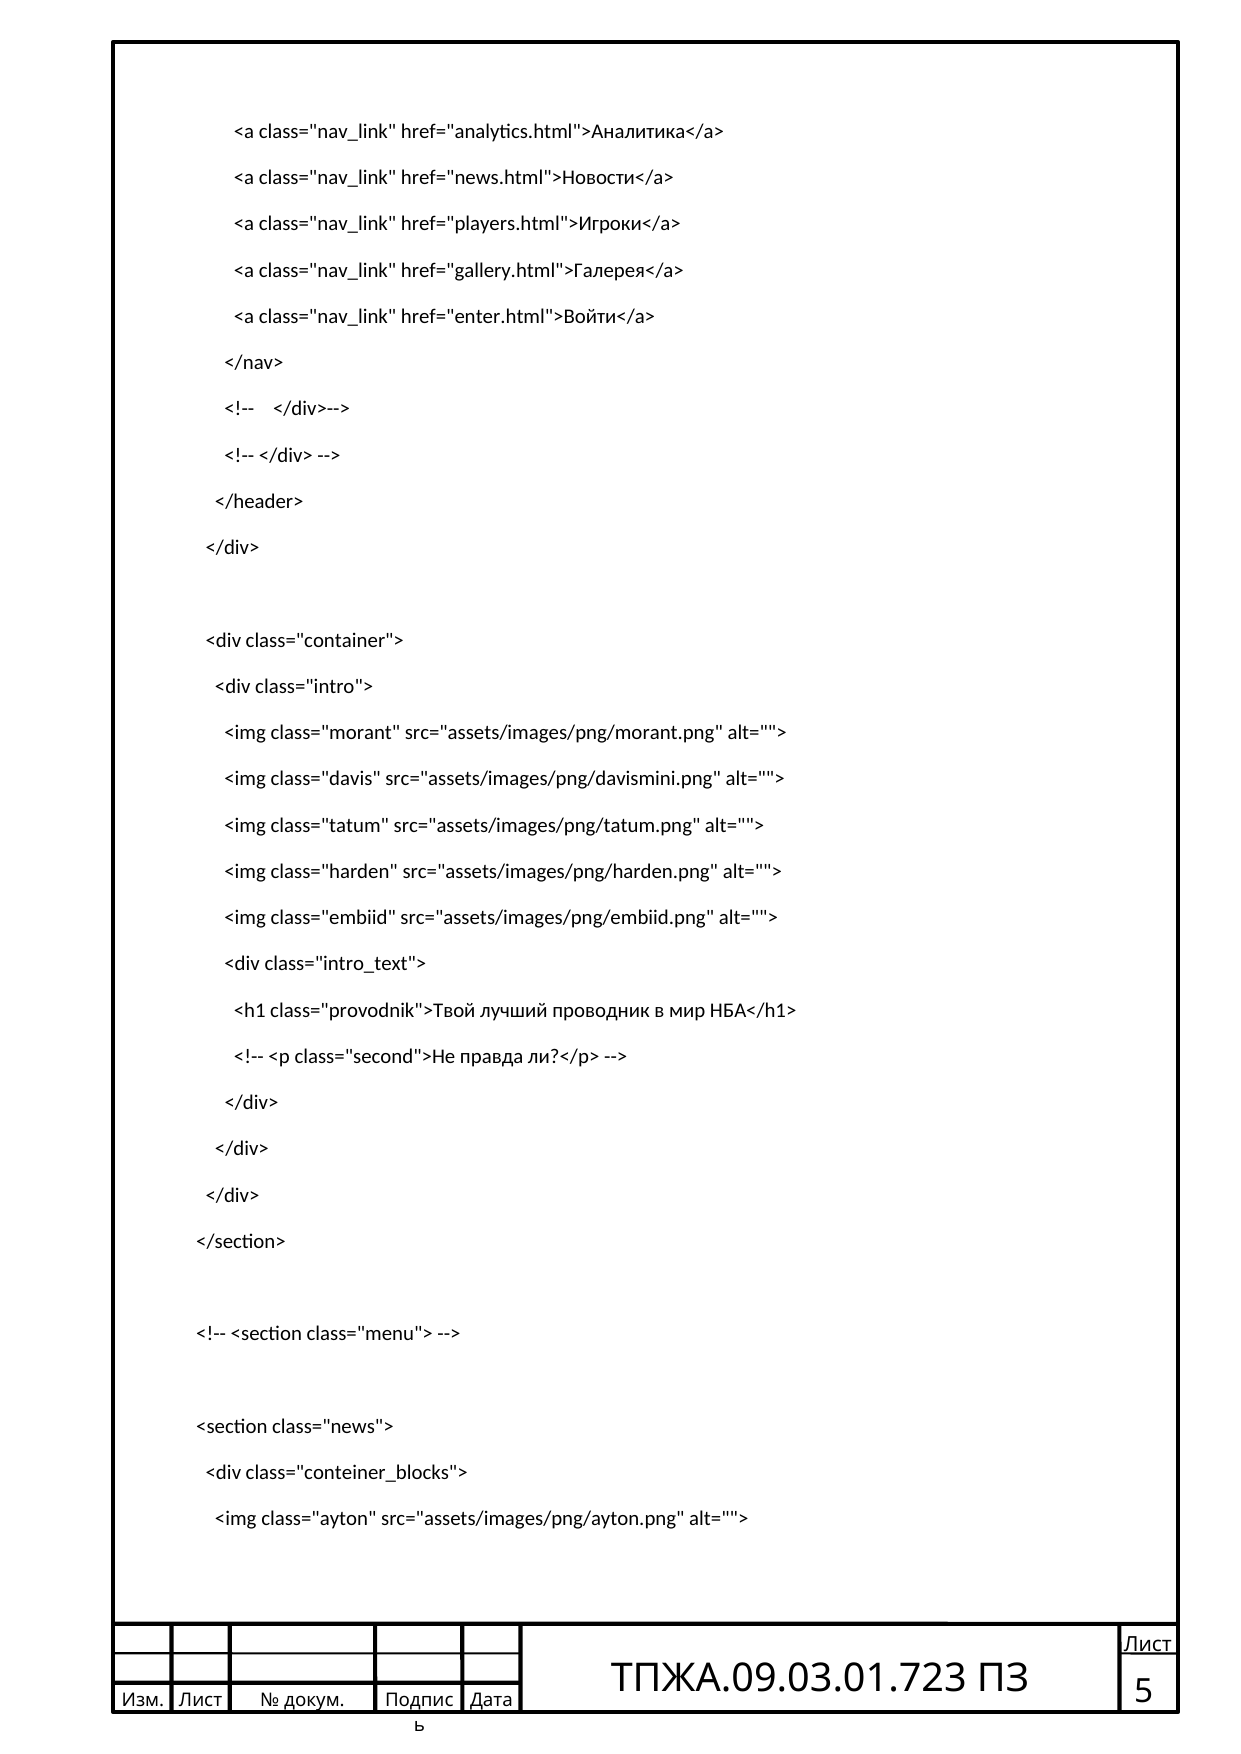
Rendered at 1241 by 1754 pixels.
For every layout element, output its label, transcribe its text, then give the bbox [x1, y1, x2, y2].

text <section class="news"> [177, 1413, 1152, 1438]
text <img class="harden" src="assets/images/png/harden.png" alt=""> [177, 858, 1152, 883]
text <a class="nav_link" href="players.html">Игроки</a> [177, 211, 1152, 236]
text <div class="conteiner_blocks"> [177, 1459, 1152, 1485]
text </div> [177, 1182, 1152, 1207]
text </section> [177, 1228, 1152, 1253]
text <!-- </div>--> [177, 396, 1152, 421]
text <img class="tatum" src="assets/images/png/tatum.png" alt=""> [177, 812, 1152, 837]
text </header> [177, 488, 1152, 513]
text <img class="embiid" src="assets/images/png/embiid.png" alt=""> [177, 904, 1152, 930]
text <div class="intro_text"> [177, 951, 1152, 976]
text <h1 class="provodnik">Твой лучший проводник в мир НБА</h1> [177, 997, 1152, 1022]
text <a class="nav_link" href="news.html">Новости</a> [177, 164, 1152, 190]
text <img class="ayton" src="assets/images/png/ayton.png" alt=""> [177, 1506, 1152, 1531]
text </div> [177, 1089, 1152, 1115]
text <a class="nav_link" href="enter.html">Войти</a> [177, 303, 1152, 328]
text <img class="morant" src="assets/images/png/morant.png" alt=""> [177, 719, 1152, 745]
text <!-- </div> --> [177, 442, 1152, 467]
text <a class="nav_link" href="analytics.html">Аналитика</a> [177, 118, 1152, 143]
text </div> [177, 534, 1152, 560]
text <a class="nav_link" href="gallery.html">Галерея</a> [177, 257, 1152, 282]
text <img class="davis" src="assets/images/png/davismini.png" alt=""> [177, 766, 1152, 791]
text </nav> [177, 349, 1152, 375]
text <!-- <section class="menu"> --> [177, 1321, 1152, 1346]
text </div> [177, 1136, 1152, 1161]
text <!-- <p class="second">Не правда ли?</p> --> [177, 1043, 1152, 1068]
text <div class="intro"> [177, 673, 1152, 698]
text <div class="container"> [177, 627, 1152, 652]
